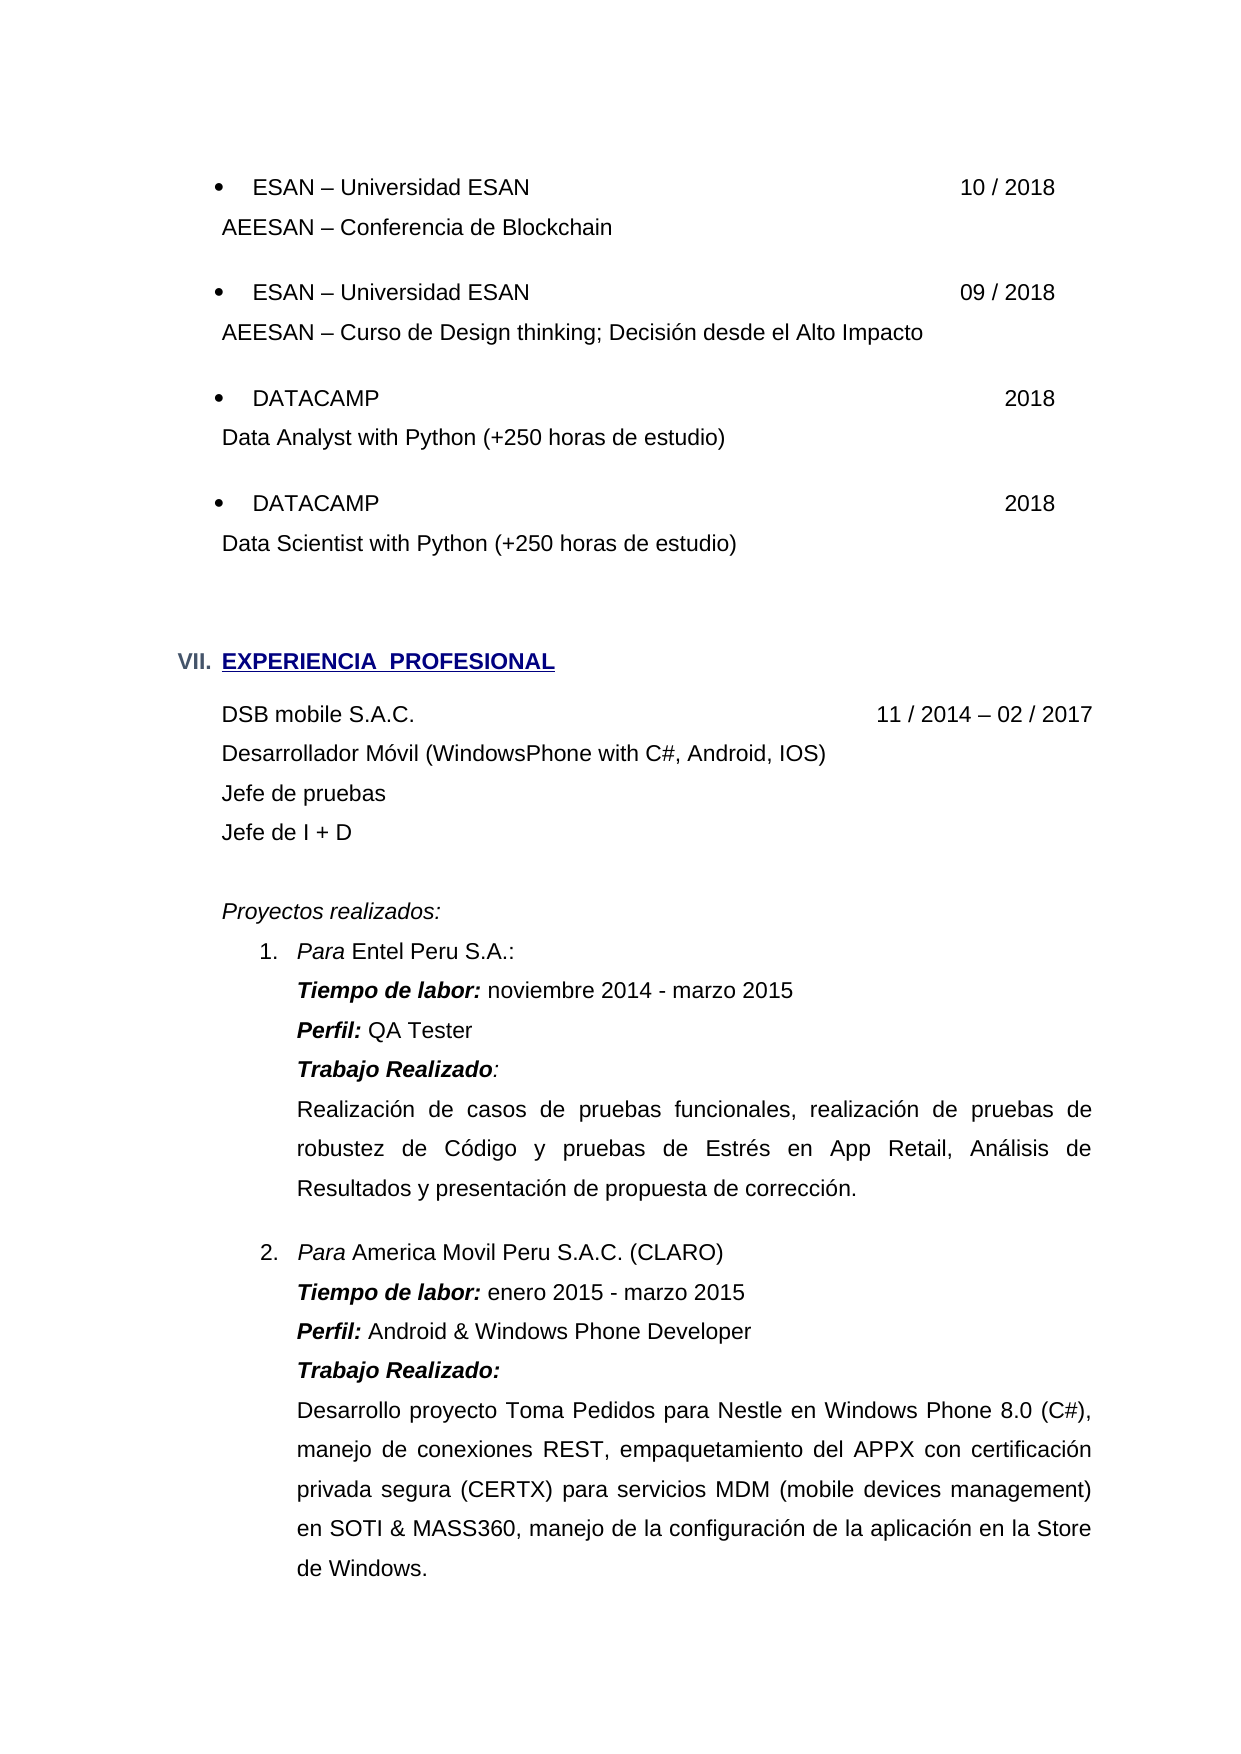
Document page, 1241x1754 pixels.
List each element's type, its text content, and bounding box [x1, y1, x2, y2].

text Jefe de pruebas [221, 780, 1092, 806]
text AEESAN – Conferencia de Blockchain [222, 213, 1092, 240]
list Trabajo Realizado: [297, 1056, 1092, 1082]
list ESAN – Universidad ESAN 10 / 2018 [215, 174, 1092, 200]
text Desarrollador Móvil (WindowsPhone with C#, Android, IOS) [221, 740, 1092, 767]
text Data Analyst with Python (+250 horas de estudio) [222, 424, 1092, 451]
text DSB mobile S.A.C. 11 / 2014 – 02 / 2017 [221, 701, 1092, 727]
text Data Scientist with Python (+250 horas de estudio) [222, 529, 1092, 556]
text Jefe de I + D [221, 819, 1092, 846]
list Trabajo Realizado: [297, 1357, 1092, 1384]
text AEESAN – Curso de Design thinking; Decisión desde el Alto Impacto [222, 319, 1092, 345]
list DATACAMP 2018 [215, 385, 1092, 411]
list Para Entel Peru S.A.: [259, 938, 1092, 964]
list Desarrollo proyecto Toma Pedidos para Nestle en Windows Phone 8.0 (C#), manejo de conexiones REST, empaquetamiento del APPX con certificación privada segura (CERTX) para servicios MDM (mobile devices management) en SOTI & MASS360, manejo de la configuración de la aplicación en la Store de Windows. [297, 1397, 1092, 1581]
list Tiempo de labor: noviembre 2014 - marzo 2015 [297, 977, 1092, 1003]
list Realización de casos de pruebas funcionales, realización de pruebas de robustez de Código y pruebas de Estrés en App Retail, Análisis de Resultados y presentación de propuesta de corrección. [297, 1096, 1092, 1201]
list EXPERIENCIA PROFESIONAL [177, 648, 1092, 674]
text Proyectos realizados: [222, 898, 1092, 924]
list Para America Movil Peru S.A.C. (CLARO) [260, 1239, 1092, 1265]
list DATACAMP 2018 [215, 490, 1092, 516]
list Perfil: Android & Windows Phone Developer [297, 1318, 1092, 1344]
list Tiempo de labor: enero 2015 - marzo 2015 [297, 1278, 1092, 1305]
list Perfil: QA Tester [297, 1017, 1092, 1043]
list ESAN – Universidad ESAN 09 / 2018 [215, 279, 1092, 306]
